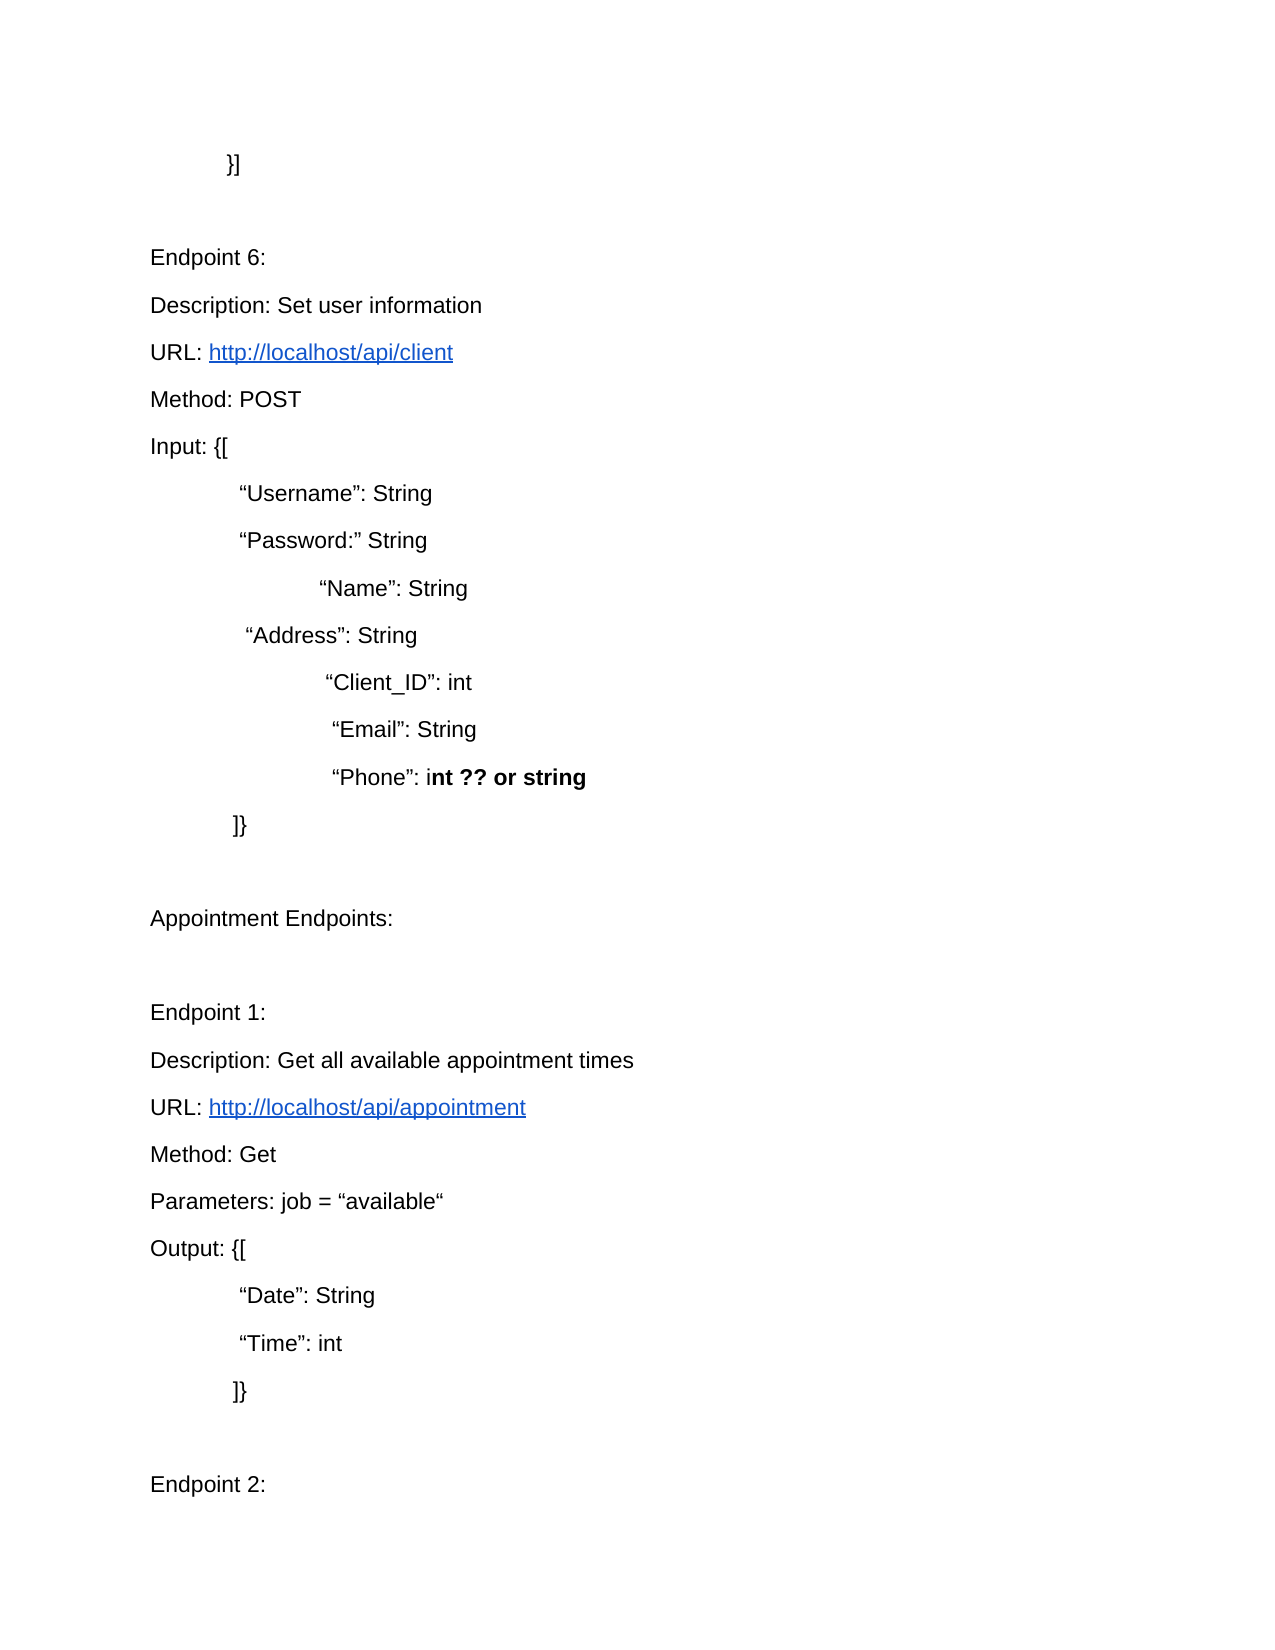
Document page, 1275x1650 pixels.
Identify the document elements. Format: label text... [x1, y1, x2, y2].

text “Username”: String [150, 480, 1125, 507]
text “Password:” String [150, 527, 1125, 554]
text Method: Get [150, 1141, 1125, 1167]
text Parameters: job = “available“ [150, 1188, 1125, 1214]
text Endpoint 6: [150, 244, 1125, 271]
text Appointment Endpoints: [150, 905, 1125, 931]
text ]} [150, 1377, 1125, 1403]
text “Time”: int [150, 1330, 1125, 1356]
text “Address”: String [150, 622, 1125, 648]
text Description: Get all available appointment times [150, 1047, 1125, 1073]
text Endpoint 2: [150, 1471, 1125, 1498]
text “Name”: String [225, 575, 1125, 601]
text Output: {[ [150, 1235, 1125, 1262]
text Endpoint 1: [150, 999, 1125, 1026]
text “Email”: String [225, 716, 1125, 743]
text ]} [150, 811, 1125, 837]
text Description: Set user information [150, 292, 1125, 318]
text URL: http://localhost/api/client [150, 339, 1125, 365]
text “Client_ID”: int [225, 669, 1125, 695]
text Method: POST [150, 386, 1125, 412]
text “Date”: String [150, 1282, 1125, 1309]
text “Phone”: int ?? or string [225, 763, 1125, 790]
text URL: http://localhost/api/appointment [150, 1094, 1125, 1120]
text }] [150, 150, 1125, 176]
text Input: {[ [150, 433, 1125, 459]
